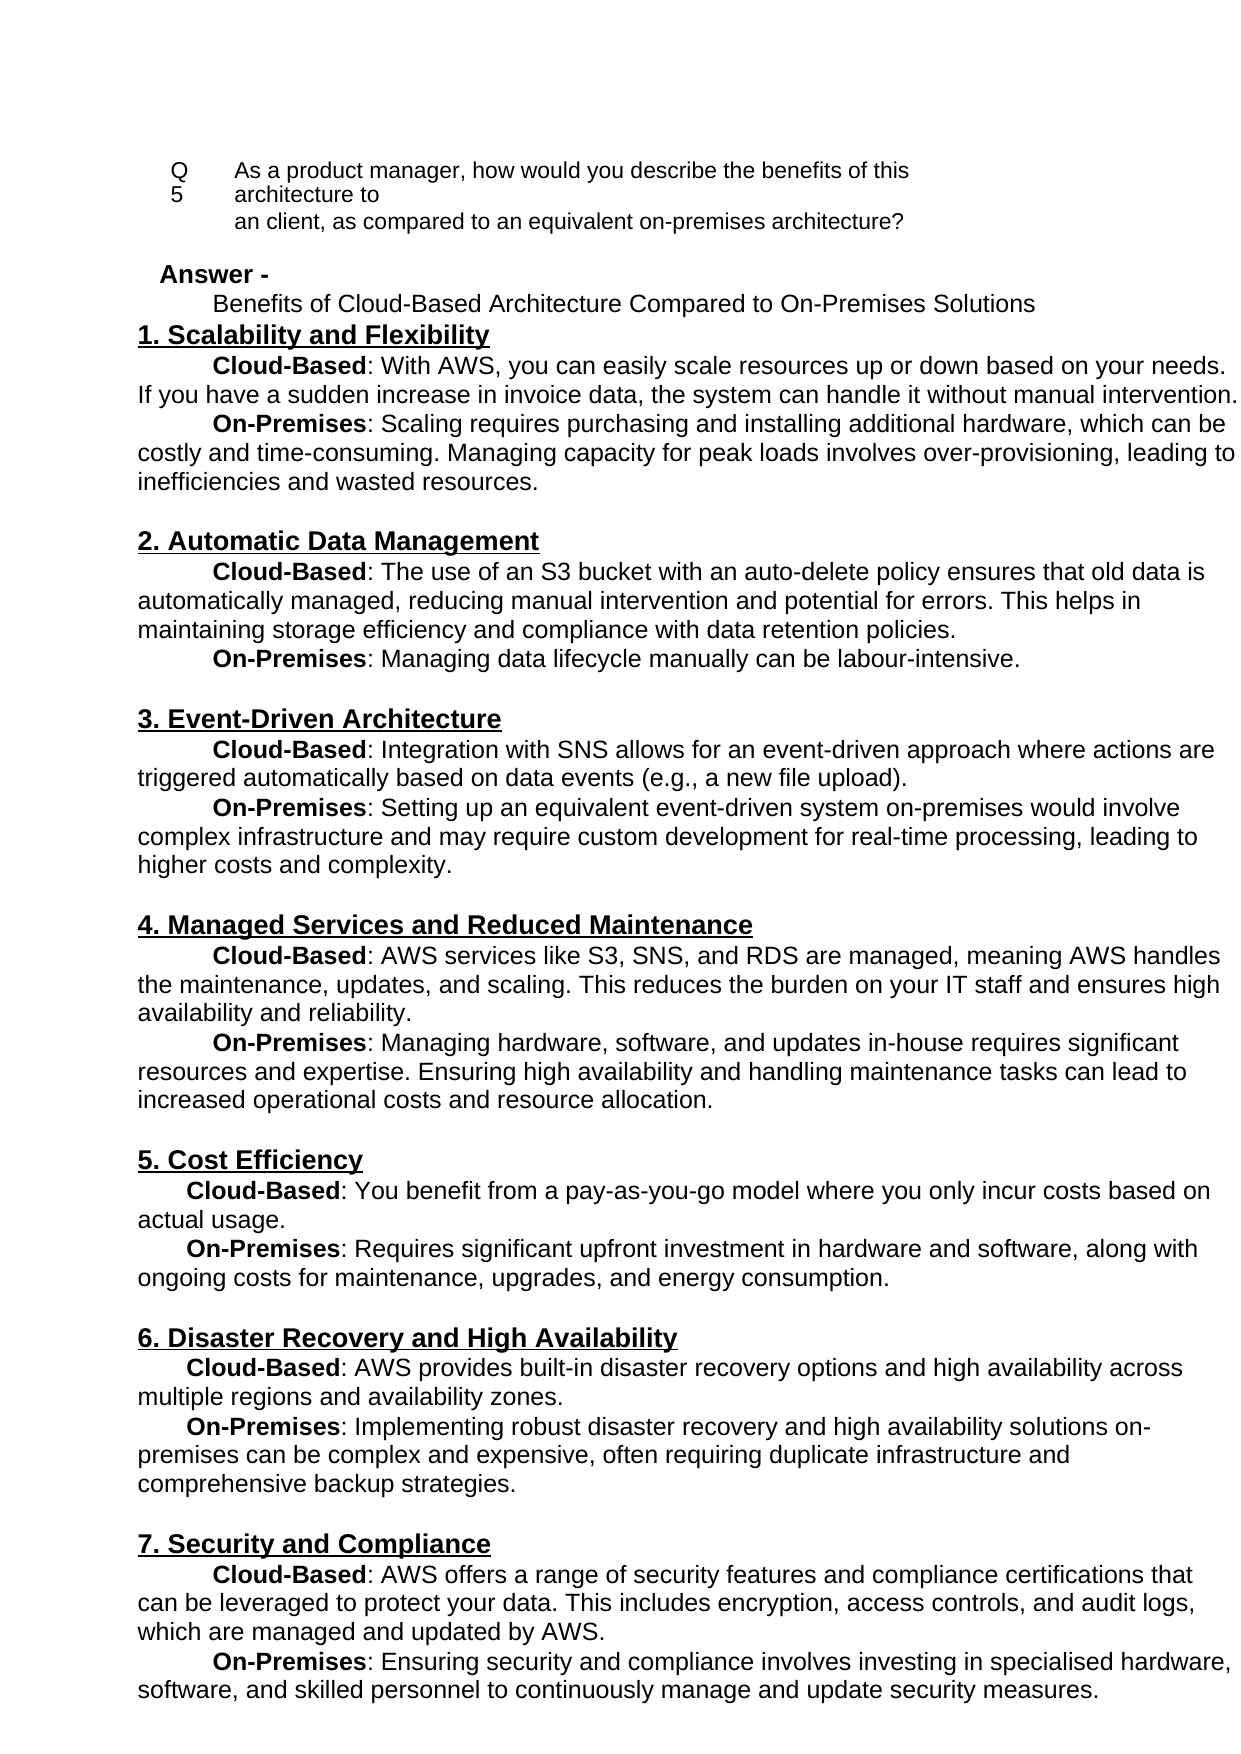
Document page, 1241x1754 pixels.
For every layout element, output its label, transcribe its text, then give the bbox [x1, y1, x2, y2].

text 2. Automatic Data Management [137, 525, 1240, 557]
text 7. Security and Compliance [137, 1528, 1240, 1559]
text On-Premises: Setting up an equivalent event-driven system on-premises would involve complex infrastructure and may require custom development for real-time processing, leading to higher costs and complexity. [137, 793, 1240, 879]
text On-Premises: Managing hardware, software, and updates in-house requires significant resources and expertise. Ensuring high availability and handling maintenance tasks can lead to increased operational costs and resource allocation. [137, 1028, 1240, 1114]
text Cloud-Based: With AWS, you can easily scale resources up or down based on your needs. If you have a sudden increase in invoice data, the system can handle it without manual intervention. [137, 351, 1240, 408]
text On-Premises: Implementing robust disaster recovery and high availability solutions on-premises can be complex and expensive, often requiring duplicate infrastructure and comprehensive backup strategies. [137, 1412, 1240, 1498]
text Cloud-Based: The use of an S3 bucket with an auto-delete policy ensures that old data is automatically managed, reducing manual intervention and potential for errors. This helps in maintaining storage efficiency and compliance with data retention policies. [137, 557, 1240, 643]
text On-Premises: Scaling requires purchasing and installing additional hardware, which can be costly and time-consuming. Managing capacity for peak loads involves over-provisioning, leading to inefficiencies and wasted resources. [137, 409, 1240, 495]
table_header As a product manager, how would you describe the benefits of this architecture to an client, as compared to an equivalent on-premises architecture? [205, 159, 995, 234]
text Answer - Benefits of Cloud-Based Architecture Compared to On-Premises Solutions [137, 259, 1240, 318]
text 5. Cost Efficiency [137, 1144, 1240, 1175]
text 6. Disaster Recovery and High Availability [137, 1322, 1240, 1353]
text Cloud-Based: Integration with SNS allows for an event-driven approach where actions are triggered automatically based on data events (e.g., a new file upload). [137, 735, 1240, 792]
table_header Q5 [138, 159, 205, 234]
text On-Premises: Ensuring security and compliance involves investing in specialised hardware, software, and skilled personnel to continuously manage and update security measures. [137, 1647, 1240, 1704]
text 1. Scalability and Flexibility [137, 319, 1240, 350]
text On-Premises: Managing data lifecycle manually can be labour-intensive. [137, 644, 1240, 673]
text Cloud-Based: AWS provides built-in disaster recovery options and high availability across multiple regions and availability zones. [137, 1353, 1240, 1411]
text Cloud-Based: AWS services like S3, SNS, and RDS are managed, meaning AWS handles the maintenance, updates, and scaling. This reduces the burden on your IT staff and ensures high availability and reliability. [137, 941, 1240, 1027]
text Cloud-Based: AWS offers a range of security features and compliance certifications that can be leveraged to protect your data. This includes encryption, access controls, and audit logs, which are managed and updated by AWS. [137, 1560, 1240, 1646]
text 3. Event-Driven Architecture [137, 703, 1240, 734]
text Cloud-Based: You benefit from a pay-as-you-go model where you only incur costs based on actual usage. [137, 1176, 1240, 1233]
text 4. Managed Services and Reduced Maintenance [137, 909, 1240, 940]
text On-Premises: Requires significant upfront investment in hardware and software, along with ongoing costs for maintenance, upgrades, and energy consumption. [137, 1234, 1240, 1292]
